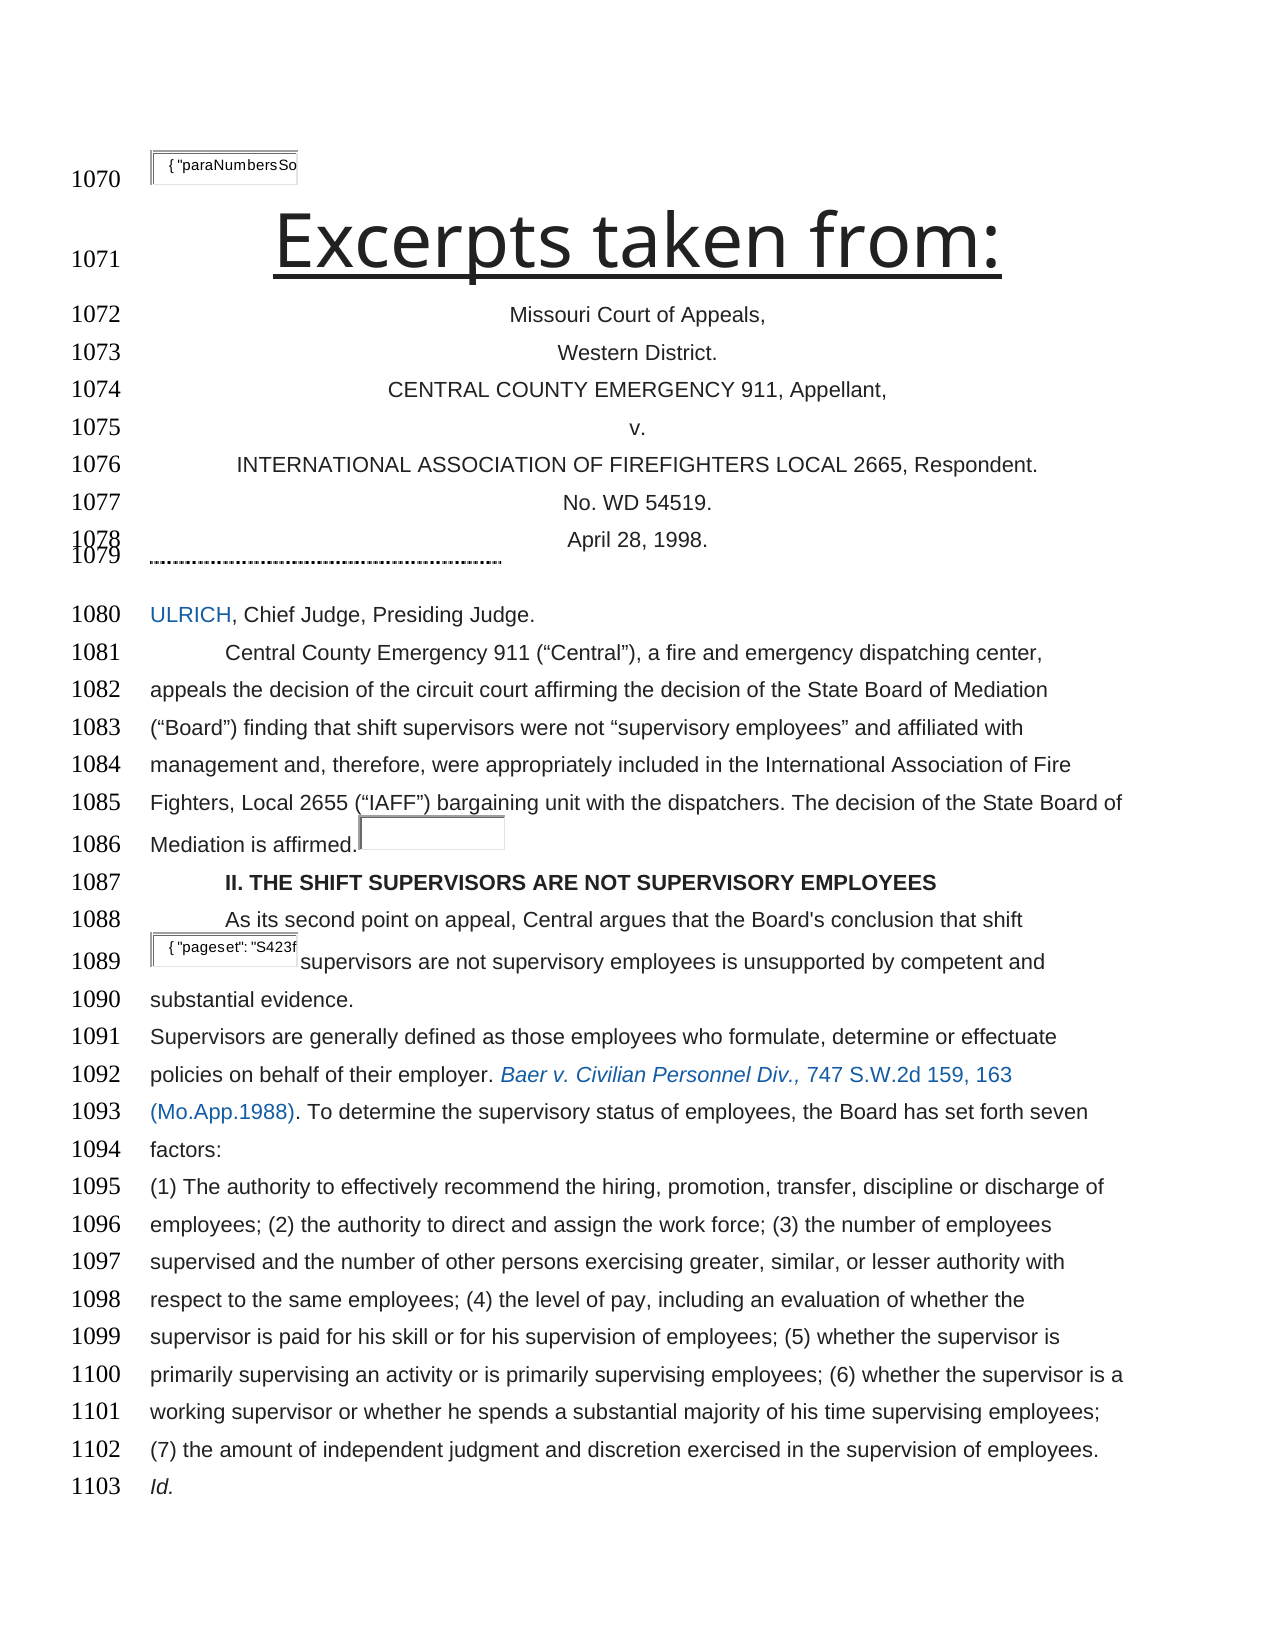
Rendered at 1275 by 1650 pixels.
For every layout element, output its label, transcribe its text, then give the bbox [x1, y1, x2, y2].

text No. WD 54519. [150, 477, 1125, 515]
text (1) The authority to effectively recommend the hiring, promotion, transfer, discipline or discharge of employees; (2) the authority to direct and assign the work force; (3) the number of employees supervised and the number of other persons exercising greater, similar, or lesser authority with respect to the same employees; (4) the level of pay, including an evaluation of whether the supervisor is paid for his skill or for his supervision of employees; (5) whether the supervisor is primarily supervising an activity or is primarily supervising employees; (6) whether the supervisor is a working supervisor or whether he spends a substantial majority of his time supervising employees; (7) the amount of independent judgment and discretion exercised in the supervision of employees. [150, 1162, 1125, 1462]
text CENTRAL COUNTY EMERGENCY 911, Appellant, [150, 365, 1125, 402]
text INTERNATIONAL ASSOCIATION OF FIREFIGHTERS LOCAL 2665, Respondent. [150, 440, 1125, 477]
text v. [150, 402, 1125, 440]
text April 28, 1998. [150, 515, 1125, 552]
text Missouri Court of Appeals, [150, 290, 1125, 327]
text Excerpts taken from: [150, 188, 1125, 290]
text Supervisors are generally defined as those employees who formulate, determine or effectuate policies on behalf of their employer. Baer v. Civilian Personnel Div., 747 S.W.2d 159, 163 (Mo.App.1988). To determine the supervisory status of employees, the Board has set forth seven factors: [150, 1012, 1125, 1162]
text Id. [150, 1462, 1125, 1499]
text ULRICH, Chief Judge, Presiding Judge. [150, 590, 1125, 627]
text Central County Emergency 911 (“Central”), a fire and emergency dispatching center, appeals the decision of the circuit court affirming the decision of the State Board of Mediation (“Board”) finding that shift supervisors were not “supervisory employees” and affiliated with management and, therefore, were appropriately included in the International Association of Fire Fighters, Local 2655 (“IAFF”) bargaining unit with the dispatchers. The decision of the State Board of Mediation is affirmed. [150, 627, 1125, 857]
text II. THE SHIFT SUPERVISORS ARE NOT SUPERVISORY EMPLOYEES [150, 857, 1125, 894]
text Western District. [150, 327, 1125, 365]
text As its second point on appeal, Central argues that the Board's conclusion that shift supervisors are not supervisory employees is unsupported by competent and substantial evidence. [150, 894, 1125, 1012]
